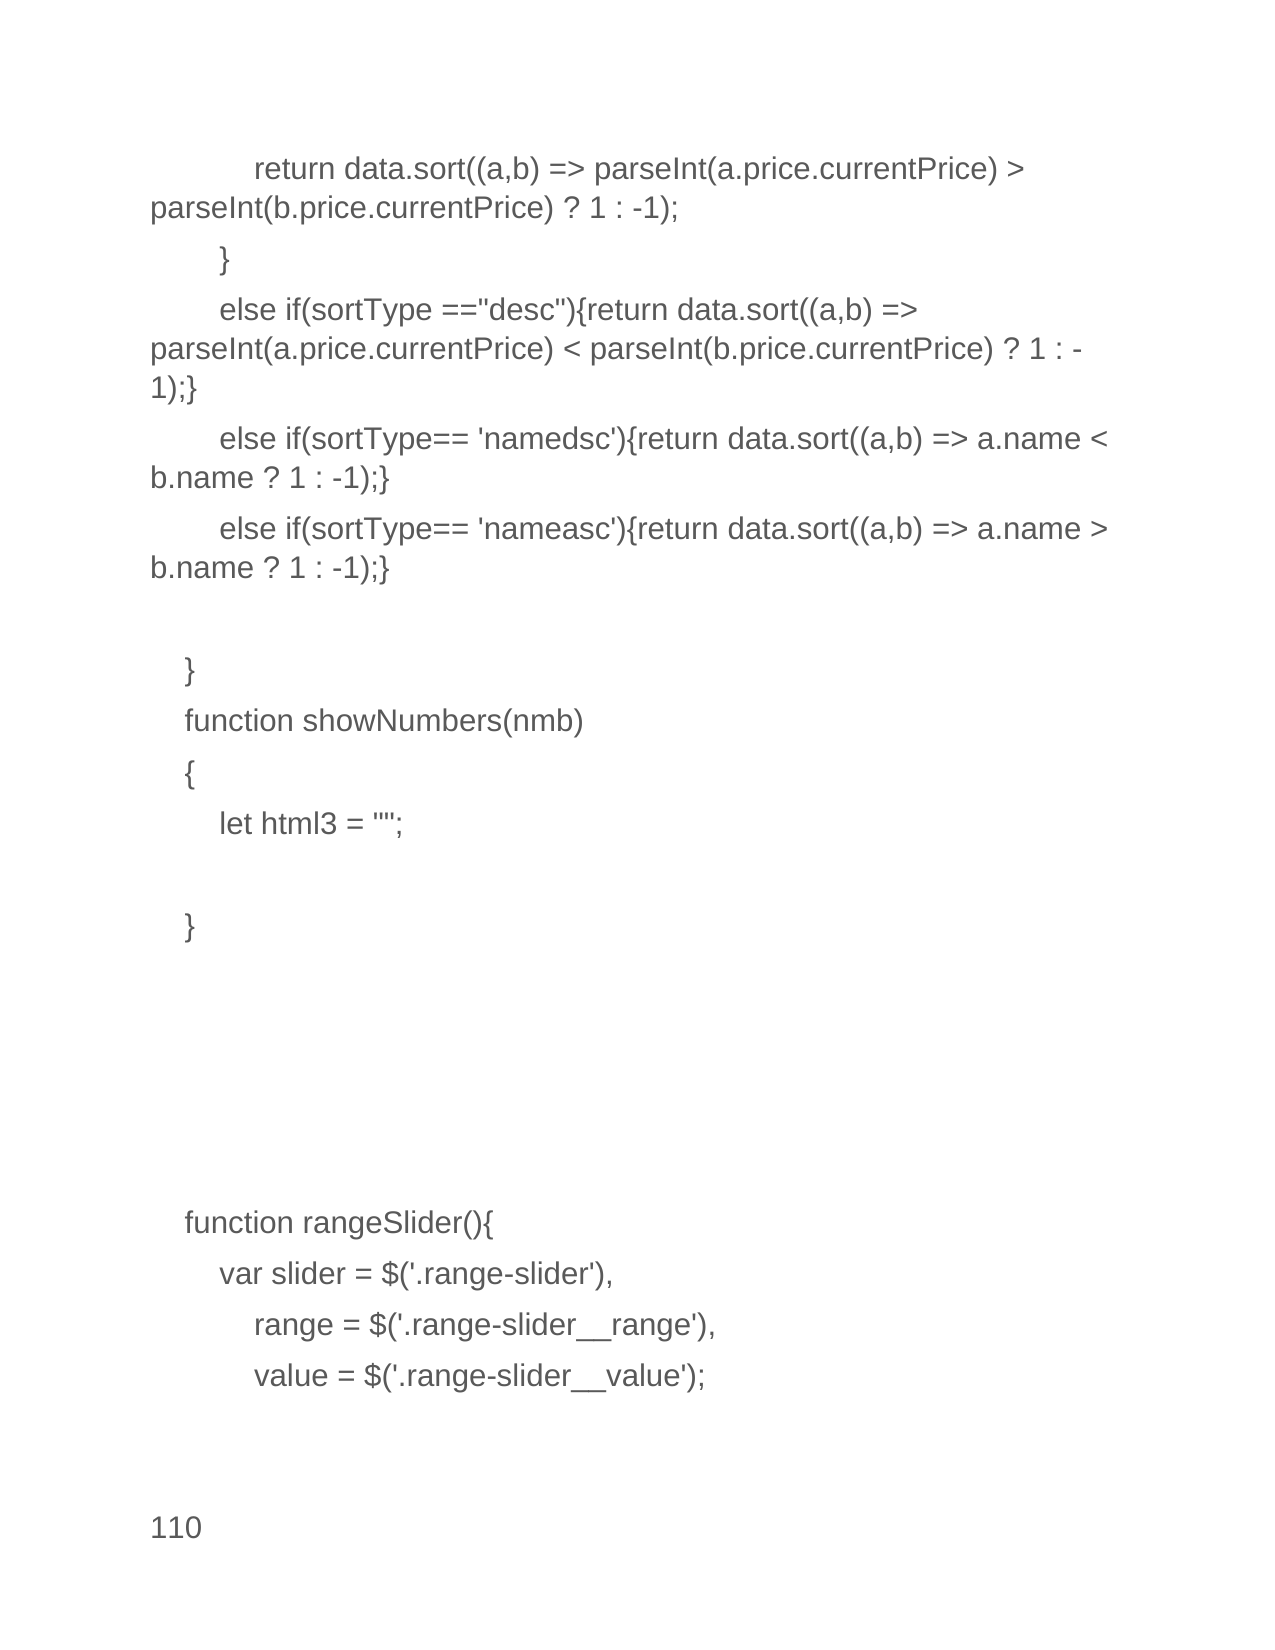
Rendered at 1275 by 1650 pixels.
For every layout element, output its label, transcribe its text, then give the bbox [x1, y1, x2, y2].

text var slider = $('.range-slider'), [150, 1255, 1125, 1291]
text { [150, 754, 1125, 790]
text } [150, 651, 1125, 687]
text } [150, 240, 1125, 276]
text function showNumbers(nmb) [150, 702, 1125, 738]
text let html3 = ""; [150, 805, 1125, 841]
text return data.sort((a,b) => parseInt(a.price.currentPrice) > parseInt(b.price.currentPrice) ? 1 : -1); [150, 150, 1125, 225]
text range = $('.range-slider__range'), [150, 1306, 1125, 1342]
text else if(sortType =="desc"){return data.sort((a,b) => parseInt(a.price.currentPrice) < parseInt(b.price.currentPrice) ? 1 : -1);} [150, 291, 1125, 405]
text value = $('.range-slider__value'); [150, 1357, 1125, 1393]
text else if(sortType== 'nameasc'){return data.sort((a,b) => a.name > b.name ? 1 : -1);} [150, 510, 1125, 585]
text function rangeSlider(){ [150, 1204, 1125, 1240]
text else if(sortType== 'namedsc'){return data.sort((a,b) => a.name < b.name ? 1 : -1);} [150, 420, 1125, 495]
text } [150, 907, 1125, 943]
